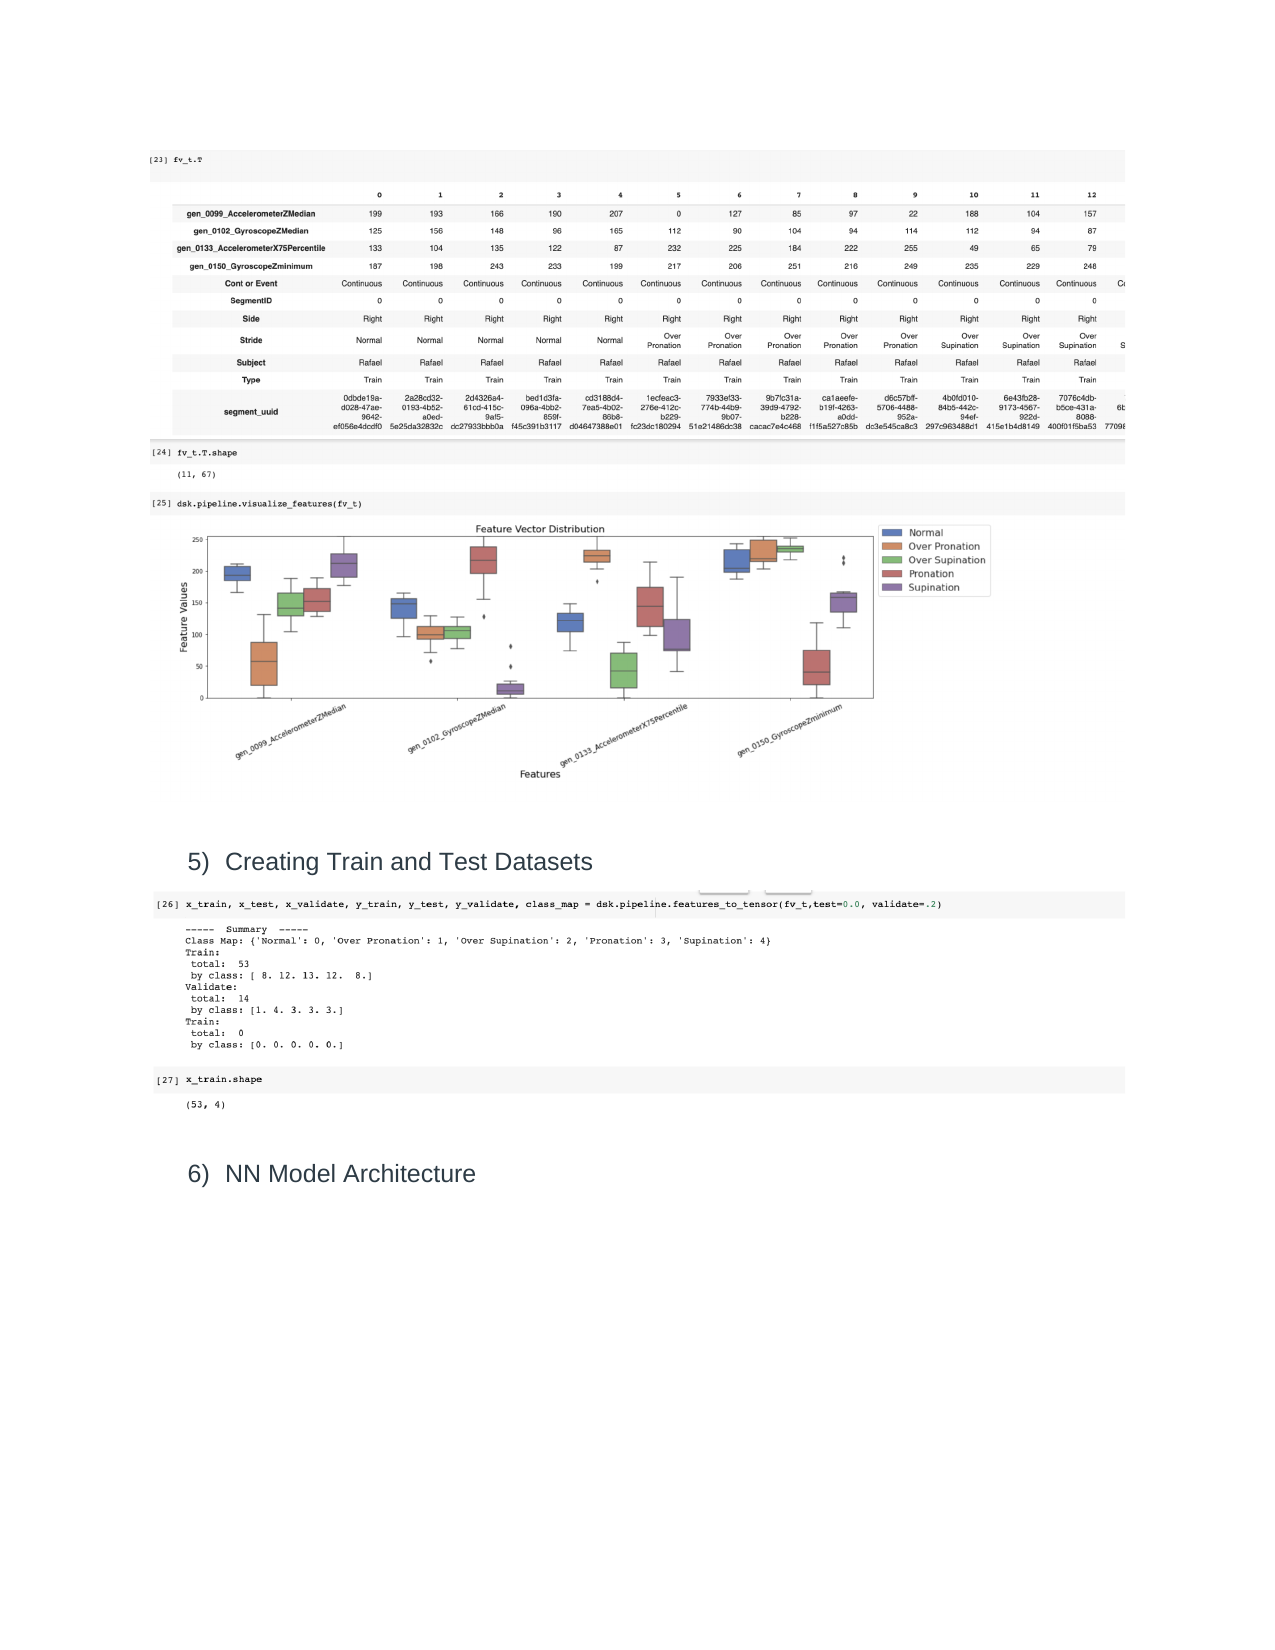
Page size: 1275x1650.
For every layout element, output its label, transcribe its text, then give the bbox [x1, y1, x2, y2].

picture [150, 150, 1125, 802]
list NN Model Architecture [187, 1158, 1125, 1187]
picture [150, 890, 1125, 1128]
subtitle Creating Train and Test Datasets [187, 847, 1125, 876]
